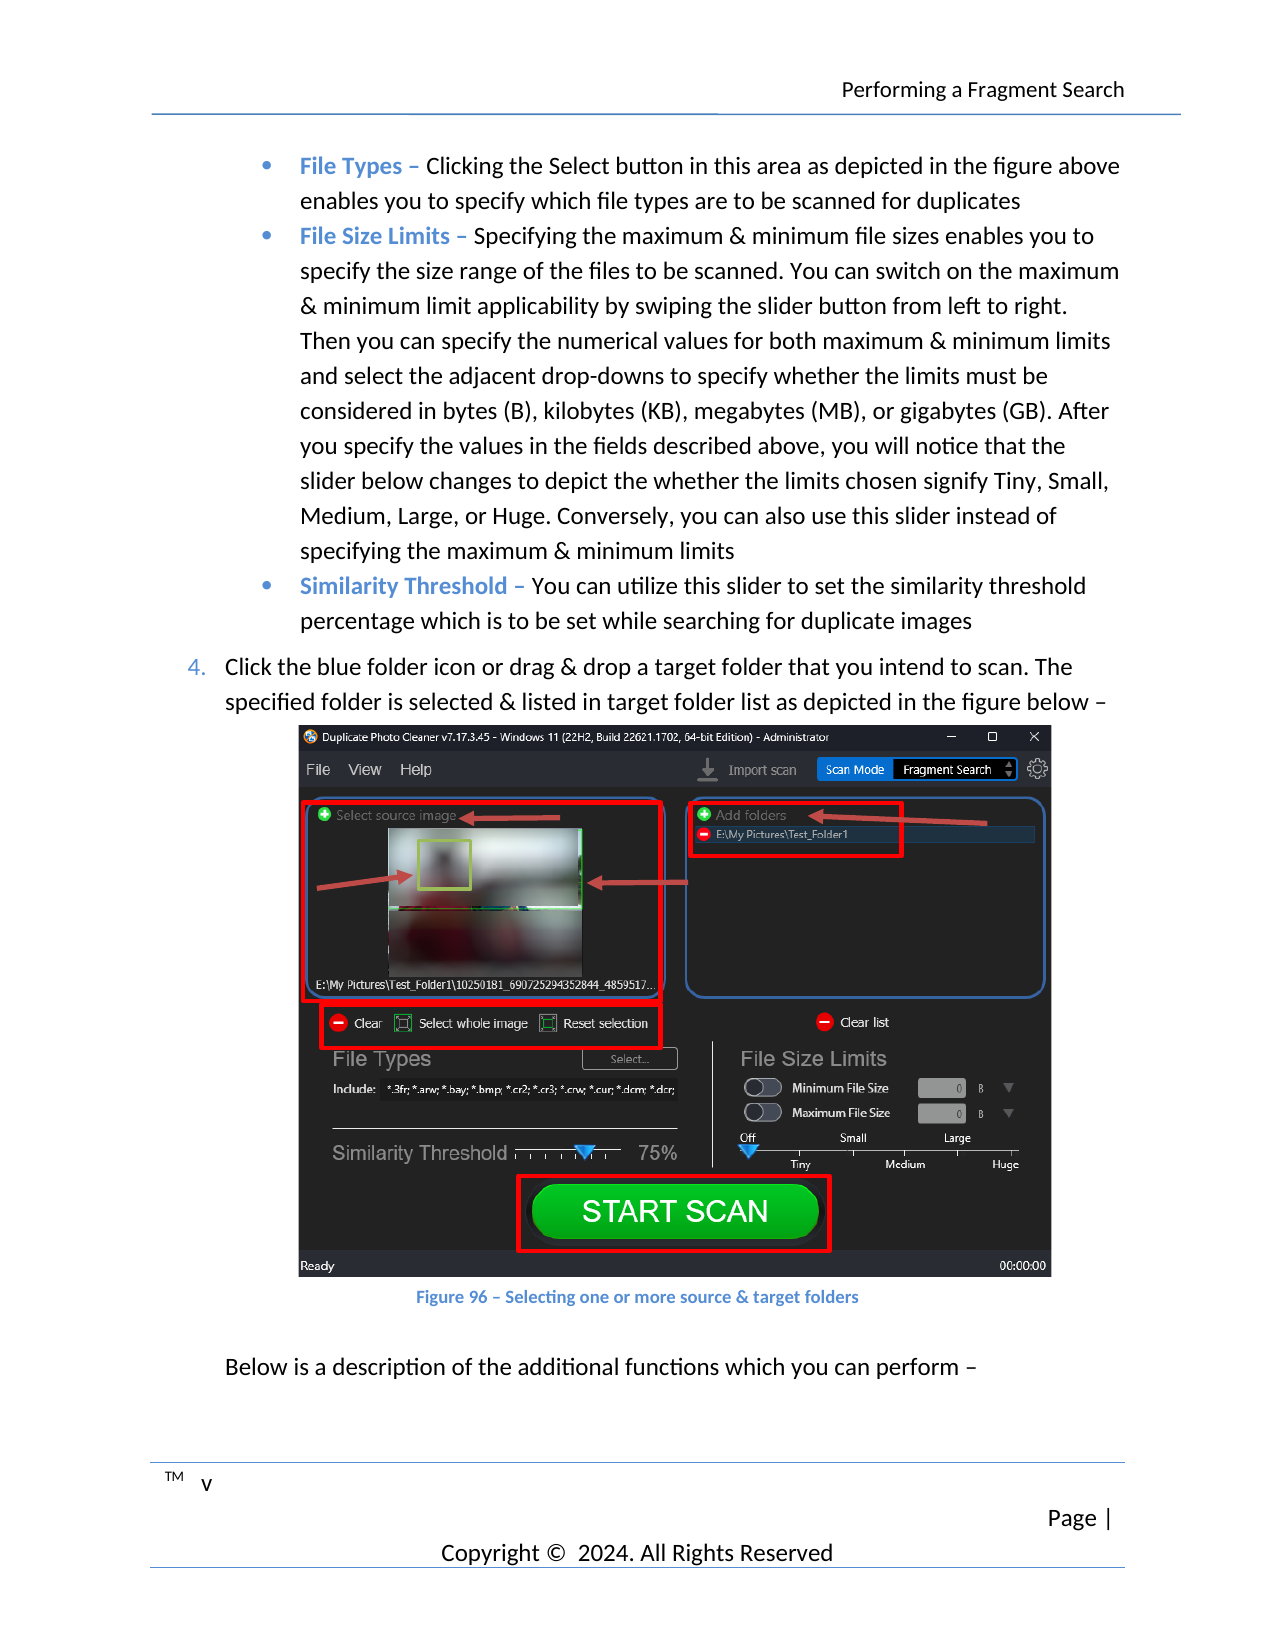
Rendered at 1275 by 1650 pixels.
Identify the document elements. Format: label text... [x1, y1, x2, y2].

list File Size Limits – Specifying the maximum & minimum file sizes enables you to specify the size range of the files to be scanned. You can switch on the maximum & minimum limit applicability by swiping the slider button from left to right. Then you can specify the numerical values for both maximum & minimum limits and select the adjacent drop-downs to specify whether the limits must be considered in bytes (B), kilobytes (KB), megabytes (MB), or gigabytes (GB). After you specify the values in the fields described above, you will notice that the slider below changes to depict the whether the limits chosen signify Tiny, Small, Medium, Large, or Huge. Conversely, you can also use this slider instead of specifying the maximum & minimum limits [262, 220, 1125, 566]
list Below is a description of the additional functions which you can perform – [225, 1351, 1125, 1382]
list Similarity Threshold – You can utilize this slider to set the similarity threshold percentage which is to be set while searching for duplicate images [262, 570, 1125, 636]
text Figure 96 – Selecting one or more source & target folders [150, 1285, 1125, 1308]
list File Types – Clicking the Select button in this area as depicted in the figure above enables you to specify which file types are to be scanned for duplicates [262, 150, 1125, 216]
list Click the blue folder icon or drag & drop a target folder that you intend to scan. The specified folder is selected & listed in target folder list as depicted in the figure below – [187, 651, 1125, 717]
picture [298, 725, 1052, 1277]
